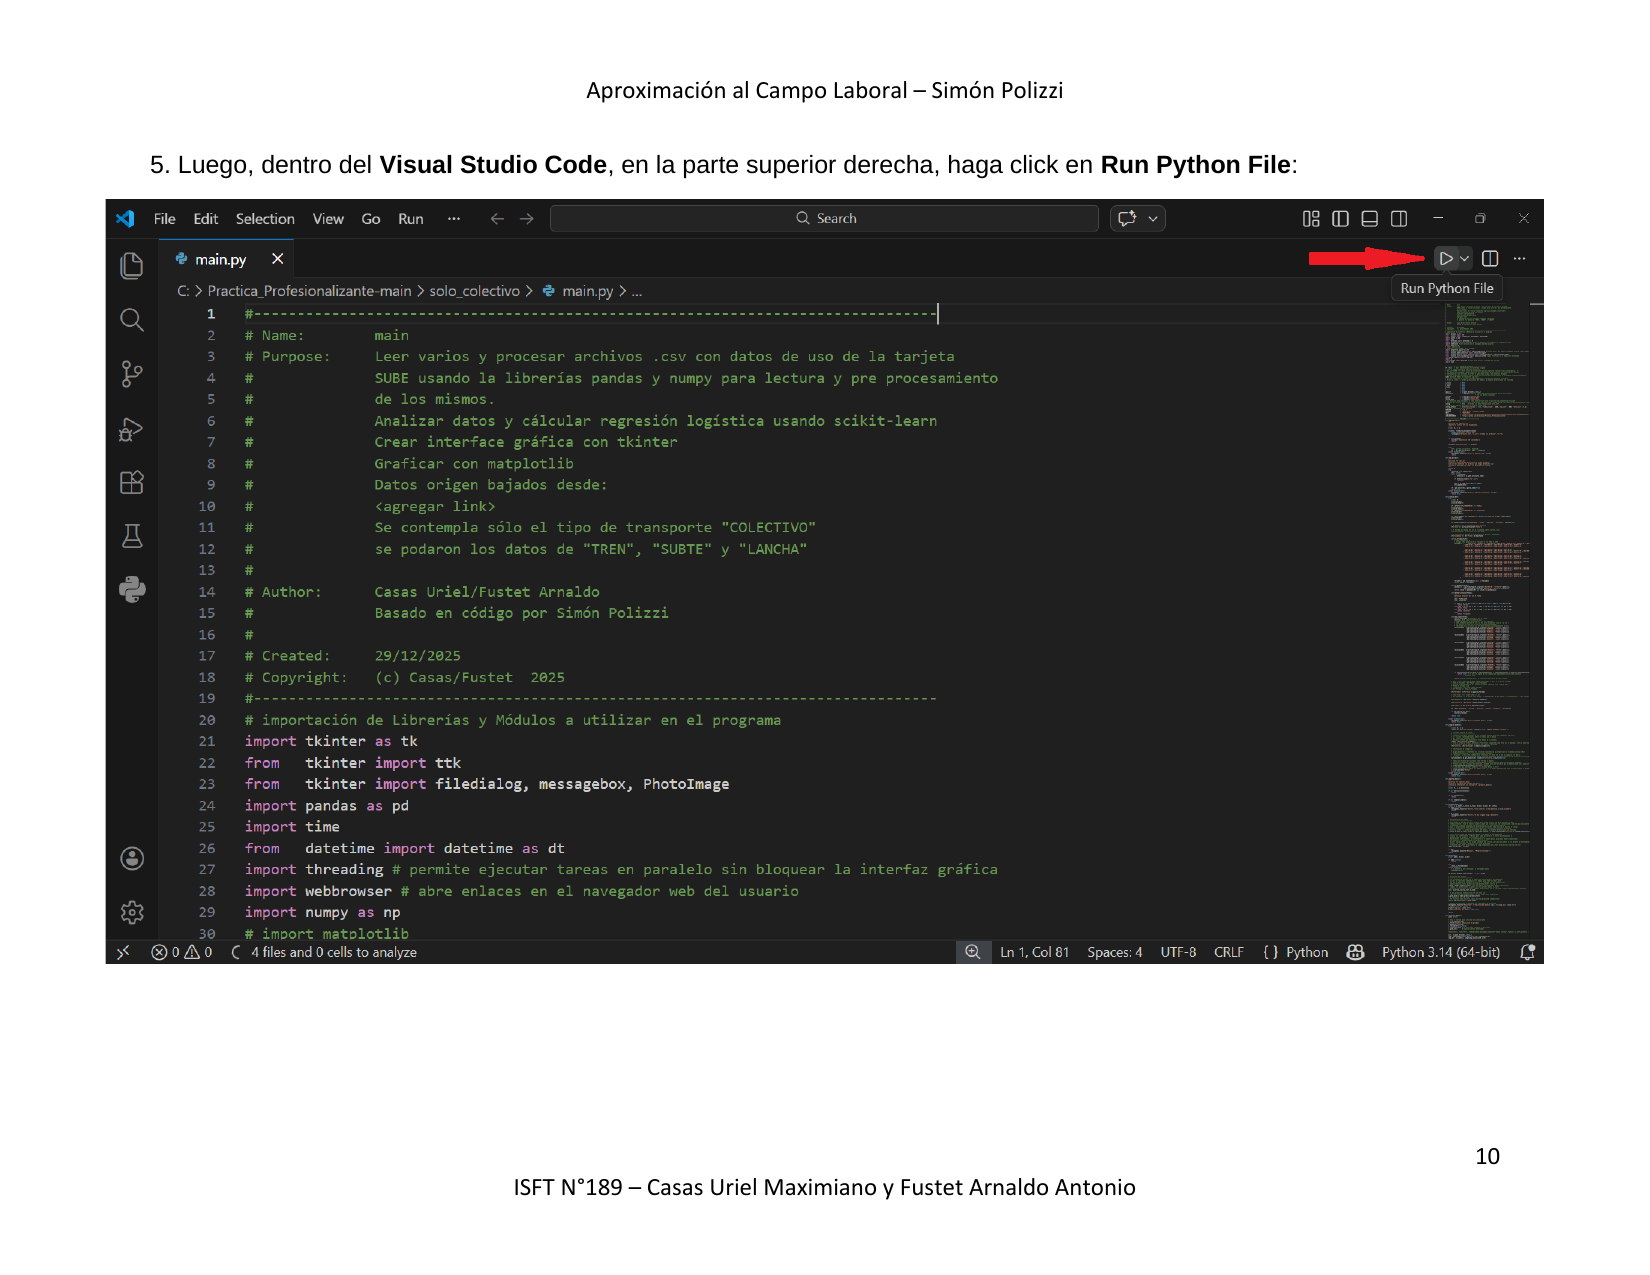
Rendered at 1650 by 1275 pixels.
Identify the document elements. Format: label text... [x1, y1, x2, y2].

text 5. Luego, dentro del Visual Studio Code, en la parte superior derecha, haga click en Run Python File: [150, 150, 1500, 179]
picture [105, 199, 1544, 964]
